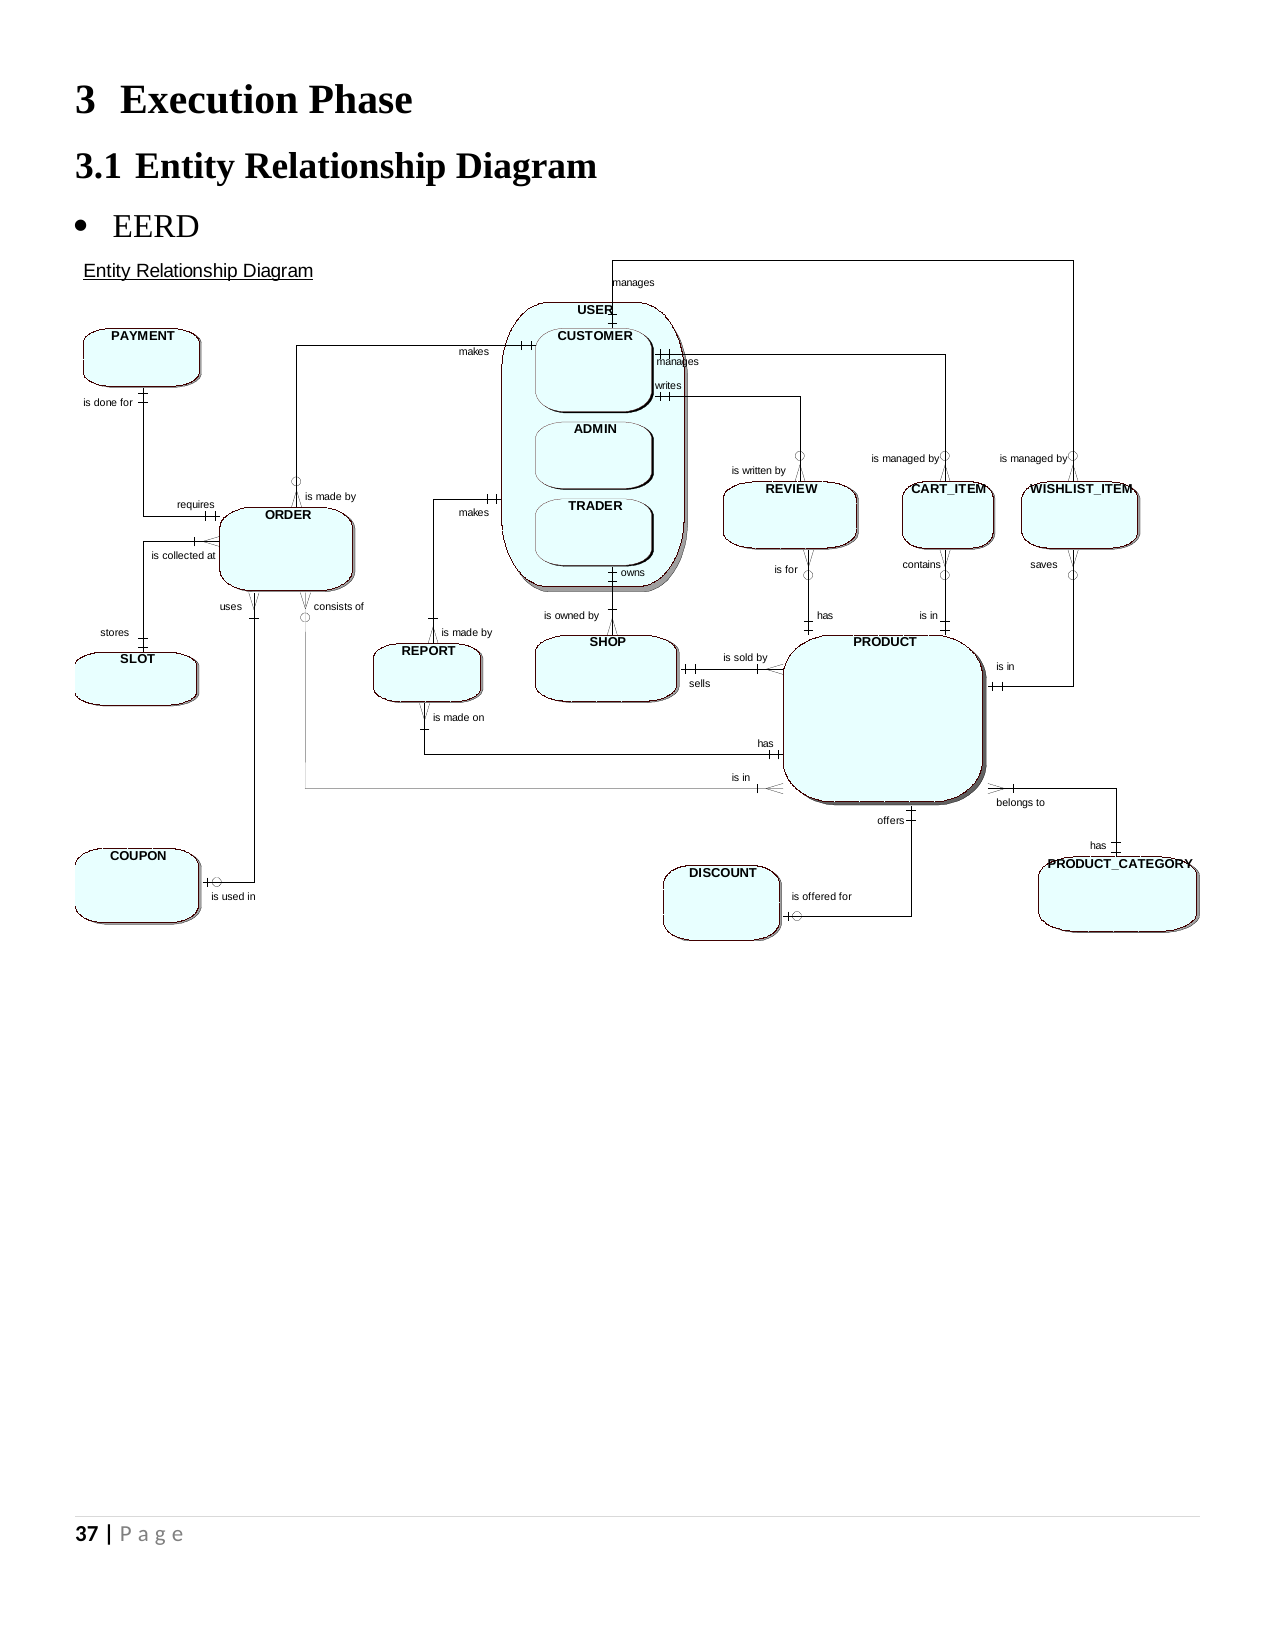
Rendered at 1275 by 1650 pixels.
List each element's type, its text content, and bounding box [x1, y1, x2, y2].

subtitle Entity Relationship Diagram [75, 143, 1200, 186]
subtitle EERD [75, 207, 1200, 245]
subtitle Execution Phase [75, 75, 1200, 123]
